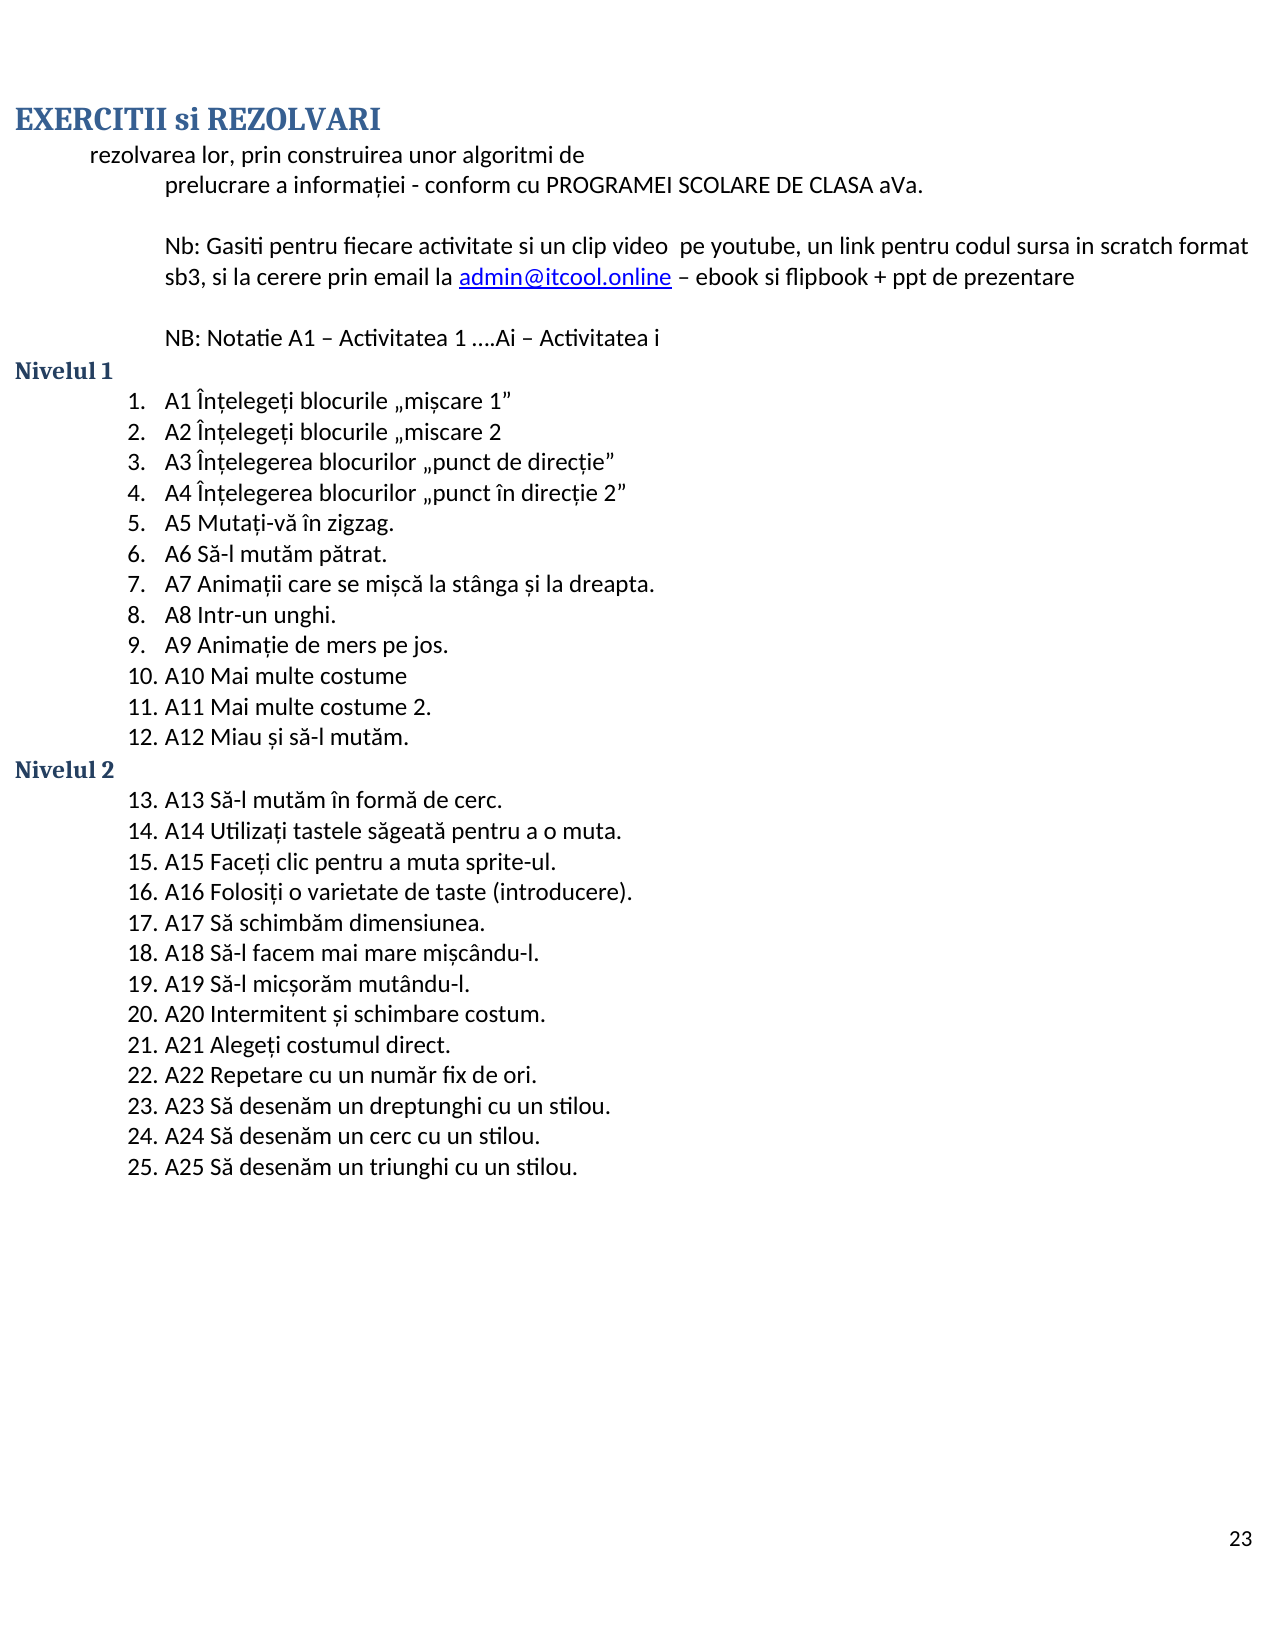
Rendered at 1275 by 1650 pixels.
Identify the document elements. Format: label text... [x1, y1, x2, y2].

list A9 Animație de mers pe jos. [127, 630, 1252, 660]
list A8 Intr-un unghi. [127, 599, 1252, 630]
list A15 Faceți clic pentru a muta sprite-ul. [127, 846, 1252, 876]
subtitle EXERCITII si REZOLVARI [14, 101, 1252, 139]
list A12 Miau și să-l mutăm. [127, 721, 1252, 752]
list A7 Animații care se mișcă la stânga și la dreapta. [127, 569, 1252, 599]
subtitle Nivelul 2 [14, 756, 1252, 785]
list A2 Înțelegeți blocurile „miscare 2 [127, 416, 1252, 447]
list A18 Să-l facem mai mare mișcându-l. [127, 937, 1252, 968]
list A13 Să-l mutăm în formă de cerc. [127, 785, 1252, 815]
list A20 Intermitent și schimbare costum. [127, 998, 1252, 1029]
list A10 Mai multe costume [127, 660, 1252, 691]
list A23 Să desenăm un dreptunghi cu un stilou. [127, 1090, 1252, 1120]
list A6 Să-l mutăm pătrat. [127, 538, 1252, 569]
list A21 Alegeți costumul direct. [127, 1029, 1252, 1059]
list A4 Înțelegerea blocurilor „punct în direcție 2” [127, 477, 1252, 508]
list A24 Să desenăm un cerc cu un stilou. [127, 1120, 1252, 1151]
list A19 Să-l micșorăm mutându-l. [127, 968, 1252, 998]
text Nb: Gasiti pentru fiecare activitate si un clip video pe youtube, un link pentru codul sursa in scratch format sb3, si la cerere prin email la admin@itcool.online – ebook si flipbook + ppt de prezentare [164, 231, 1252, 292]
list A17 Să schimbăm dimensiunea. [127, 907, 1252, 937]
list A5 Mutați-vă în zigzag. [127, 508, 1252, 538]
text NB: Notatie A1 – Activitatea 1 ….Ai – Activitatea i [89, 322, 1252, 353]
text rezolvarea lor, prin construirea unor algoritmi de [89, 139, 1252, 169]
text prelucrare a informației - conform cu PROGRAMEI SCOLARE DE CLASA aVa. [89, 169, 1252, 200]
list A1 Înțelegeți blocurile „mișcare 1” [127, 386, 1252, 416]
list A22 Repetare cu un număr fix de ori. [127, 1059, 1252, 1090]
subtitle Nivelul 1 [14, 357, 1252, 386]
list A25 Să desenăm un triunghi cu un stilou. [127, 1151, 1252, 1181]
list A11 Mai multe costume 2. [127, 691, 1252, 721]
list A14 Utilizați tastele săgeată pentru a o muta. [127, 815, 1252, 846]
list A16 Folosiți o varietate de taste (introducere). [127, 876, 1252, 907]
list A3 Înțelegerea blocurilor „punct de direcție” [127, 447, 1252, 477]
